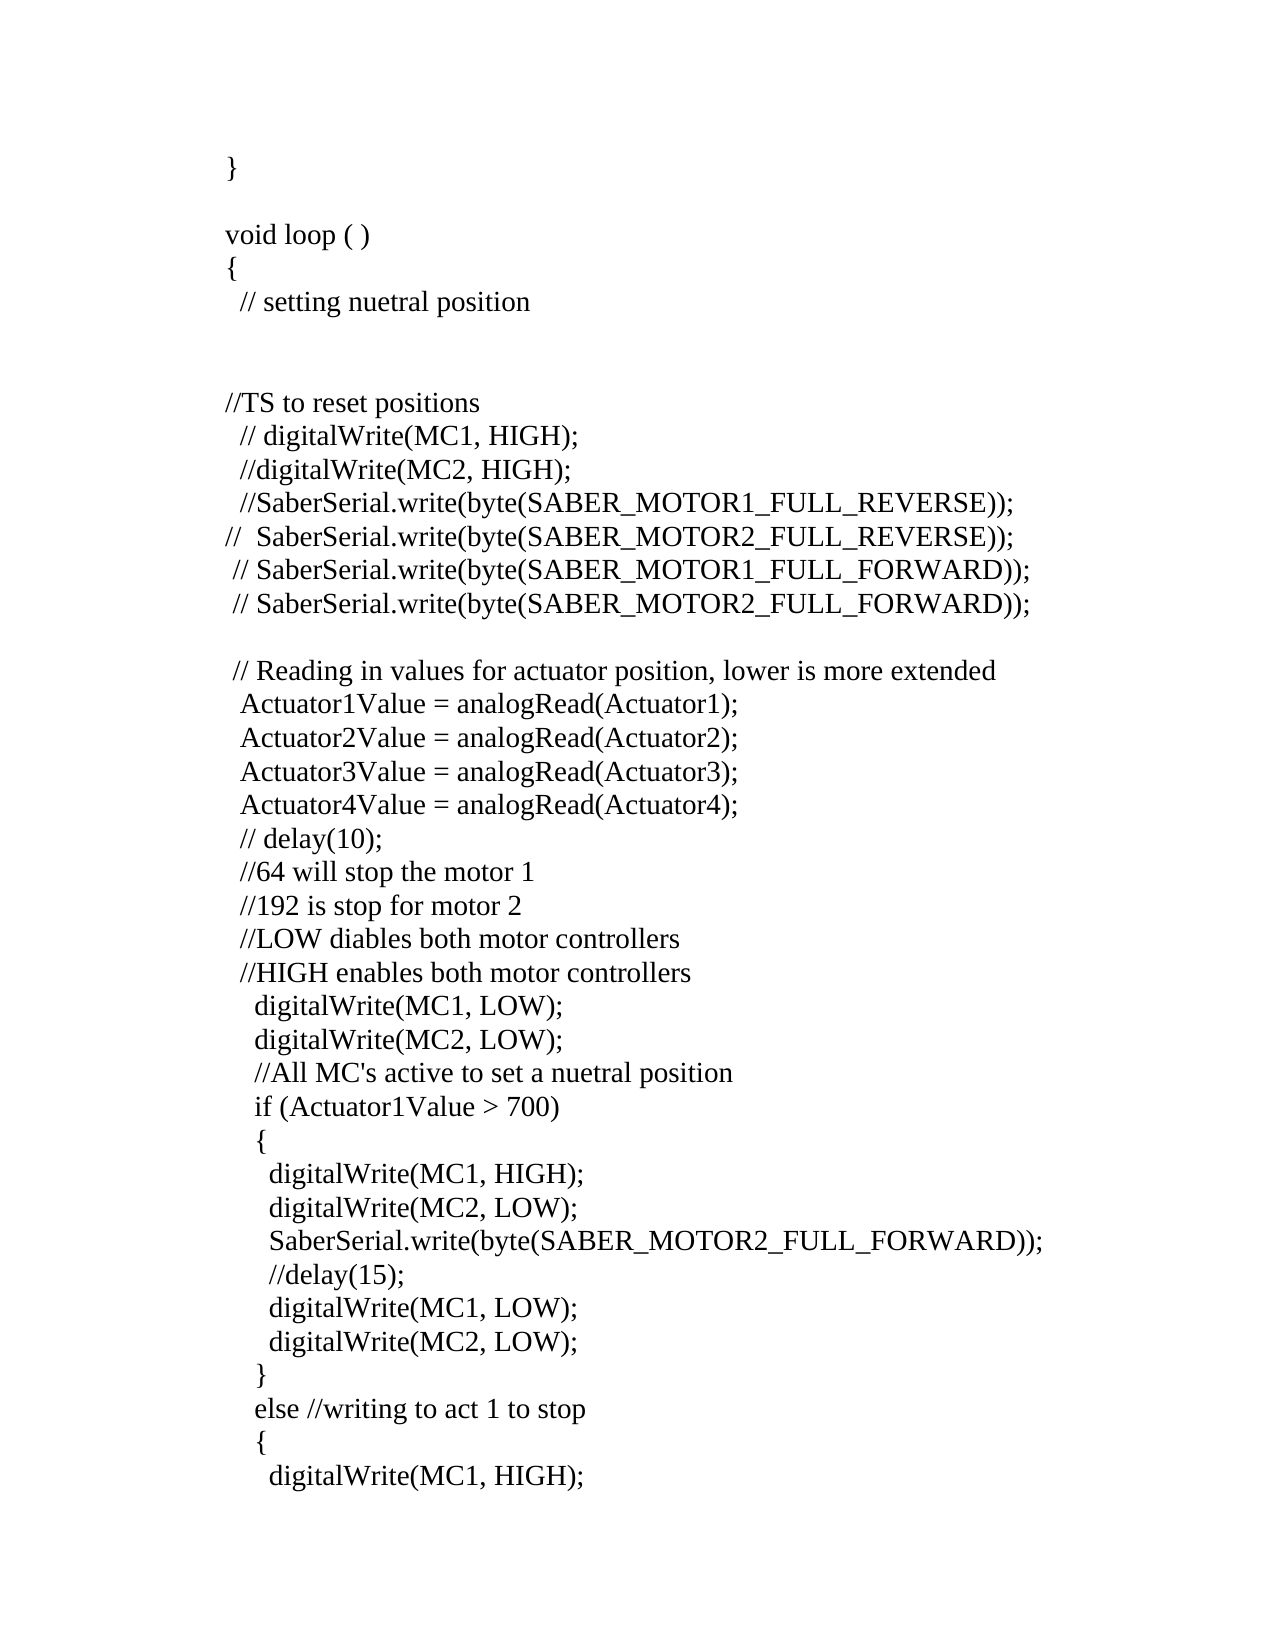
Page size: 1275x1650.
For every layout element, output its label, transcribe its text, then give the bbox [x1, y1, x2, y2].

text digitalWrite(MC2, LOW); [150, 1022, 1125, 1056]
text //SaberSerial.write(byte(SABER_MOTOR1_FULL_REVERSE)); [150, 485, 1125, 519]
text // delay(10); [150, 821, 1125, 854]
text { [150, 251, 1125, 284]
text digitalWrite(MC1, LOW); [150, 988, 1125, 1022]
text digitalWrite(MC2, LOW); [150, 1324, 1125, 1357]
text digitalWrite(MC1, HIGH); [150, 1156, 1125, 1190]
text else //writing to act 1 to stop [150, 1391, 1125, 1424]
text // setting nuetral position [150, 284, 1125, 318]
text SaberSerial.write(byte(SABER_MOTOR2_FULL_FORWARD)); [150, 1223, 1125, 1257]
text digitalWrite(MC2, LOW); [150, 1190, 1125, 1223]
text //192 is stop for motor 2 [150, 888, 1125, 921]
text Actuator3Value = analogRead(Actuator3); [150, 754, 1125, 787]
text //LOW diables both motor controllers [150, 921, 1125, 955]
text Actuator1Value = analogRead(Actuator1); [150, 687, 1125, 720]
text // SaberSerial.write(byte(SABER_MOTOR2_FULL_REVERSE)); [150, 519, 1125, 552]
text if (Actuator1Value > 700) [150, 1089, 1125, 1123]
text Actuator4Value = analogRead(Actuator4); [150, 787, 1125, 821]
text } [150, 150, 1125, 183]
text } [150, 1357, 1125, 1391]
text Actuator2Value = analogRead(Actuator2); [150, 720, 1125, 754]
text void loop ( ) [150, 217, 1125, 251]
text // Reading in values for actuator position, lower is more extended [150, 653, 1125, 687]
text //TS to reset positions [150, 385, 1125, 418]
text digitalWrite(MC1, LOW); [150, 1290, 1125, 1324]
text // SaberSerial.write(byte(SABER_MOTOR1_FULL_FORWARD)); [150, 552, 1125, 586]
text { [150, 1424, 1125, 1458]
text //64 will stop the motor 1 [150, 854, 1125, 888]
text //All MC's active to set a nuetral position [150, 1056, 1125, 1089]
text digitalWrite(MC1, HIGH); [150, 1458, 1125, 1492]
text //digitalWrite(MC2, HIGH); [150, 452, 1125, 485]
text // digitalWrite(MC1, HIGH); [150, 418, 1125, 452]
text //delay(15); [150, 1257, 1125, 1290]
text { [150, 1123, 1125, 1156]
text //HIGH enables both motor controllers [150, 955, 1125, 988]
text // SaberSerial.write(byte(SABER_MOTOR2_FULL_FORWARD)); [150, 586, 1125, 619]
